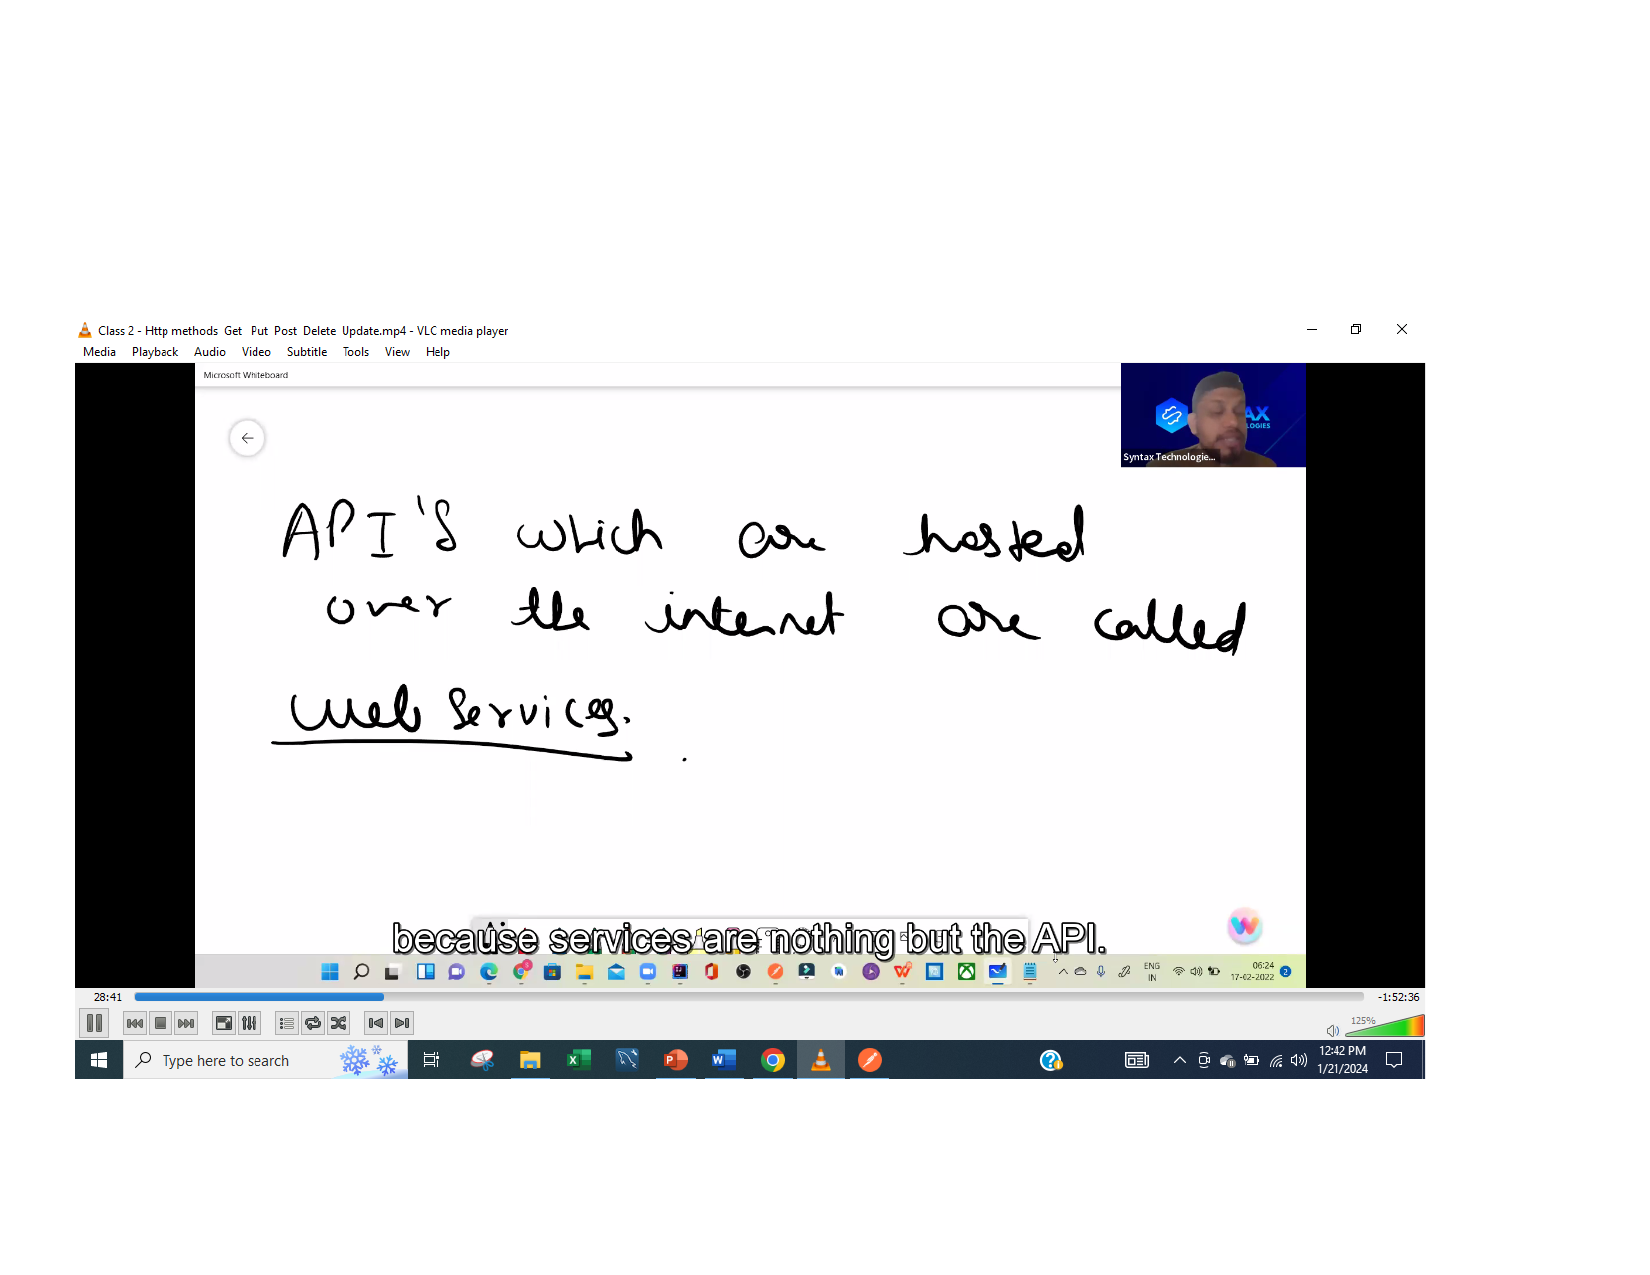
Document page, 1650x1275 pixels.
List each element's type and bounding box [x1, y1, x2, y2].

picture [75, 319, 1425, 1079]
